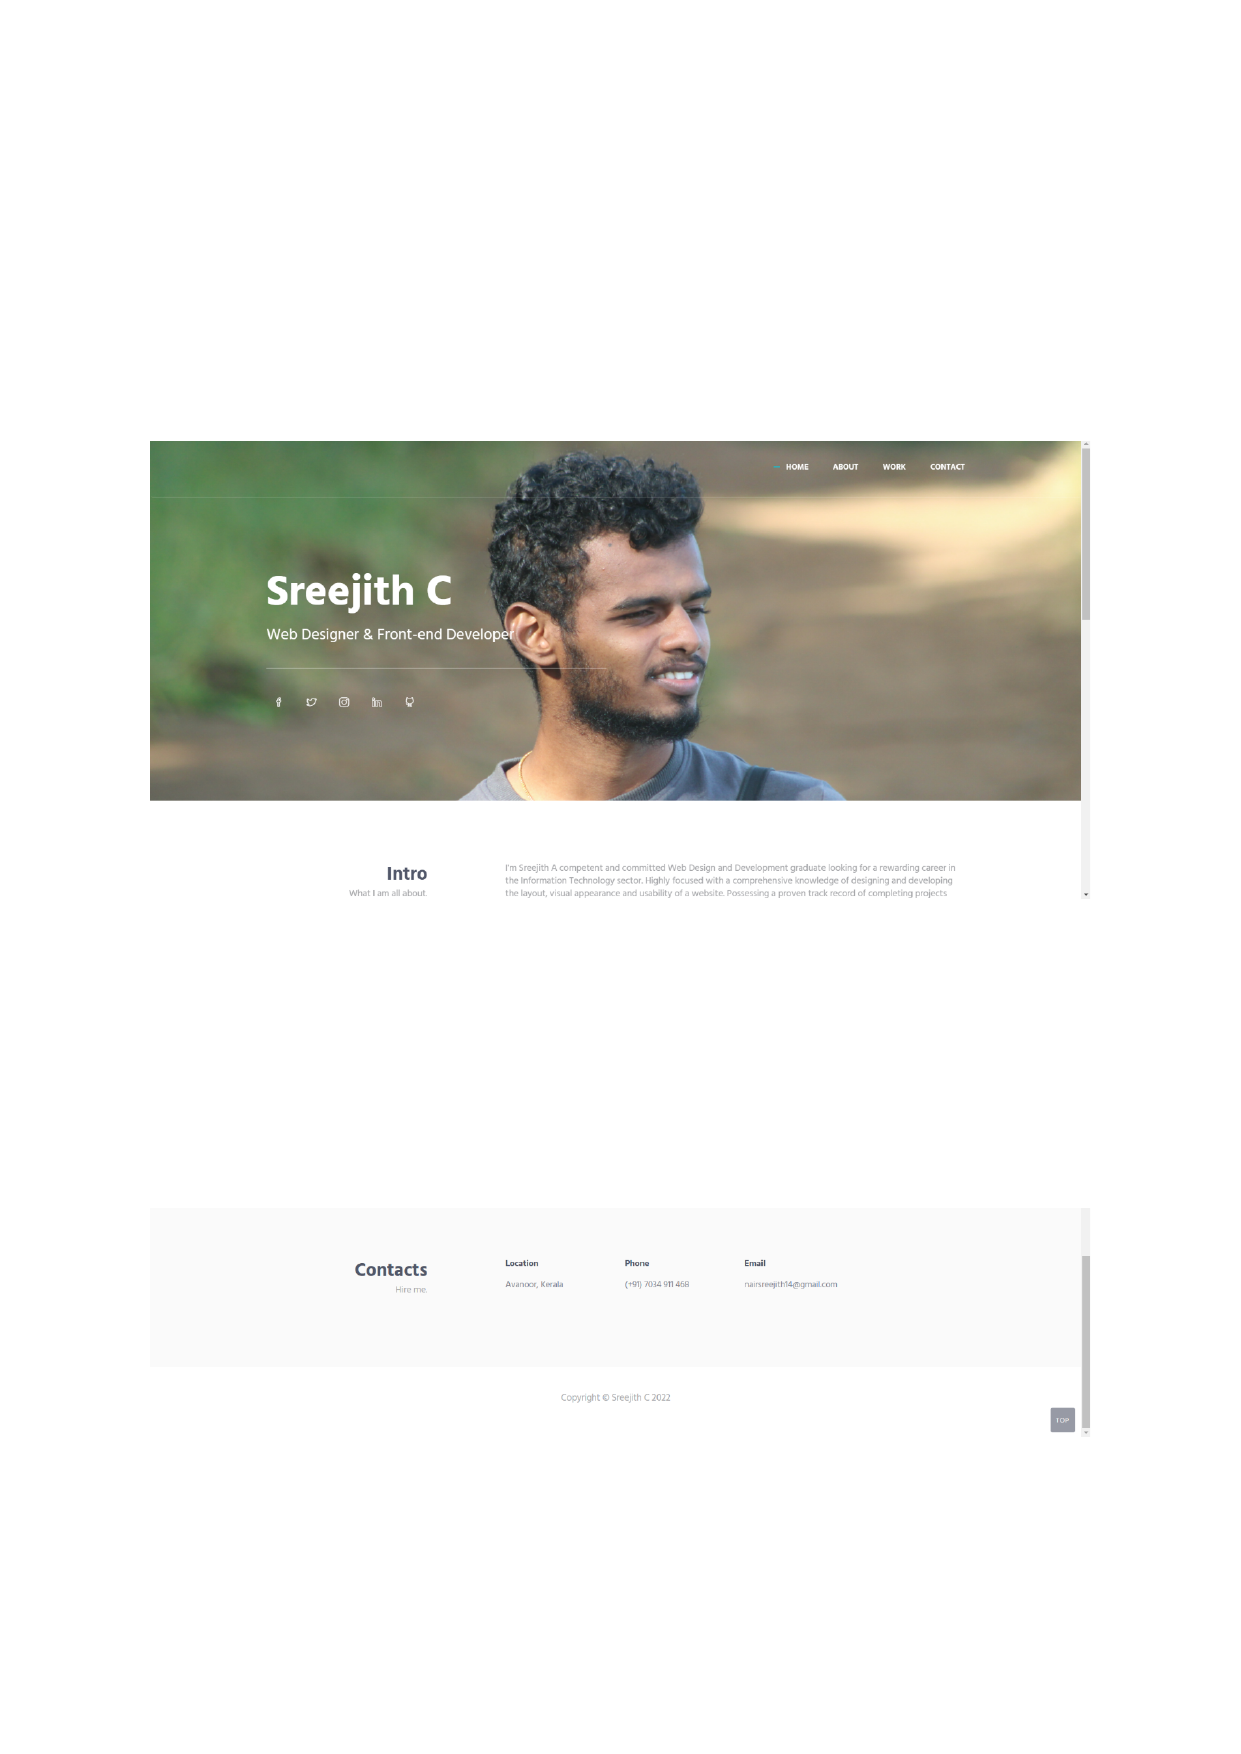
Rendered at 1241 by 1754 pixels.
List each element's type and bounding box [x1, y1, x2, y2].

picture [150, 441, 1091, 899]
picture [150, 1208, 1091, 1437]
